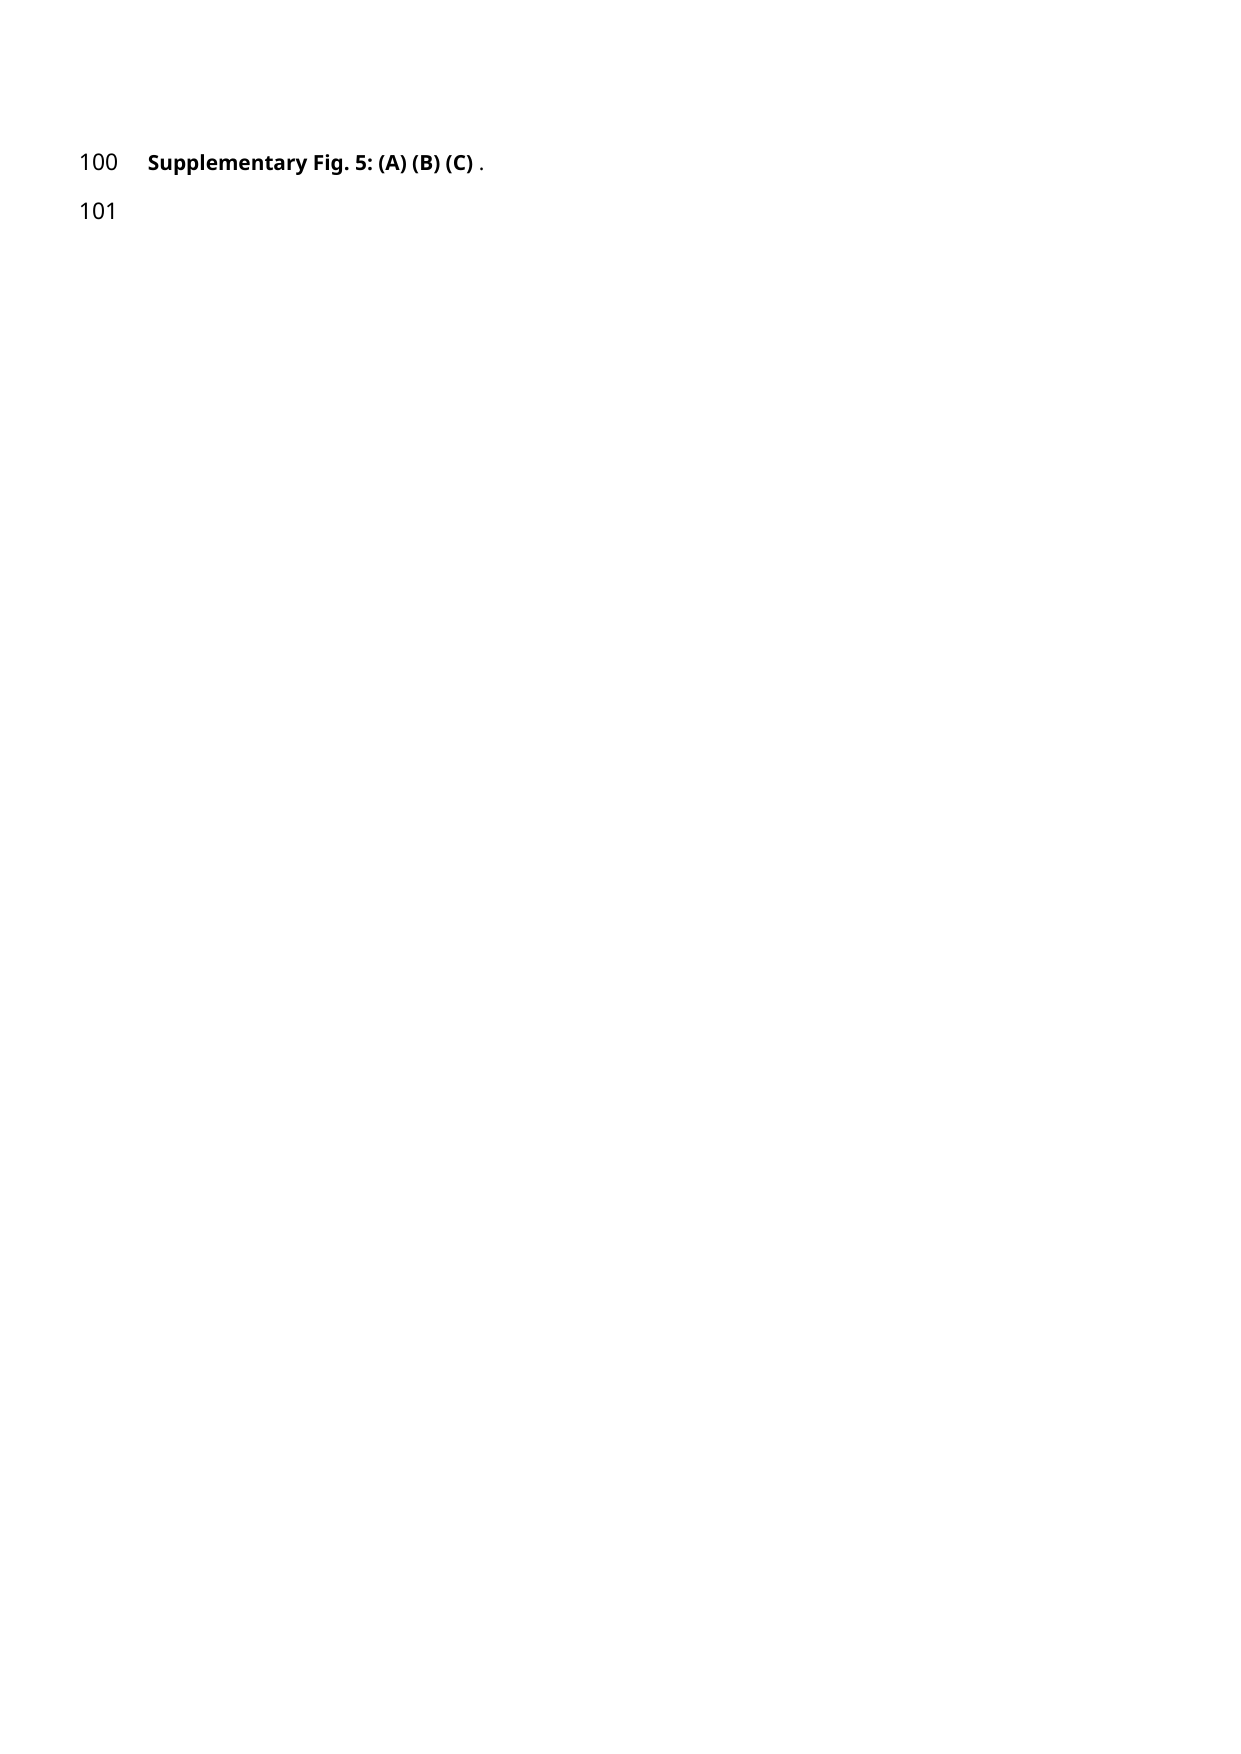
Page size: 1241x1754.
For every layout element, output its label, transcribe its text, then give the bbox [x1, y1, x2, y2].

text Supplementary Fig. 5: (A) (B) (C) . [148, 148, 1093, 176]
